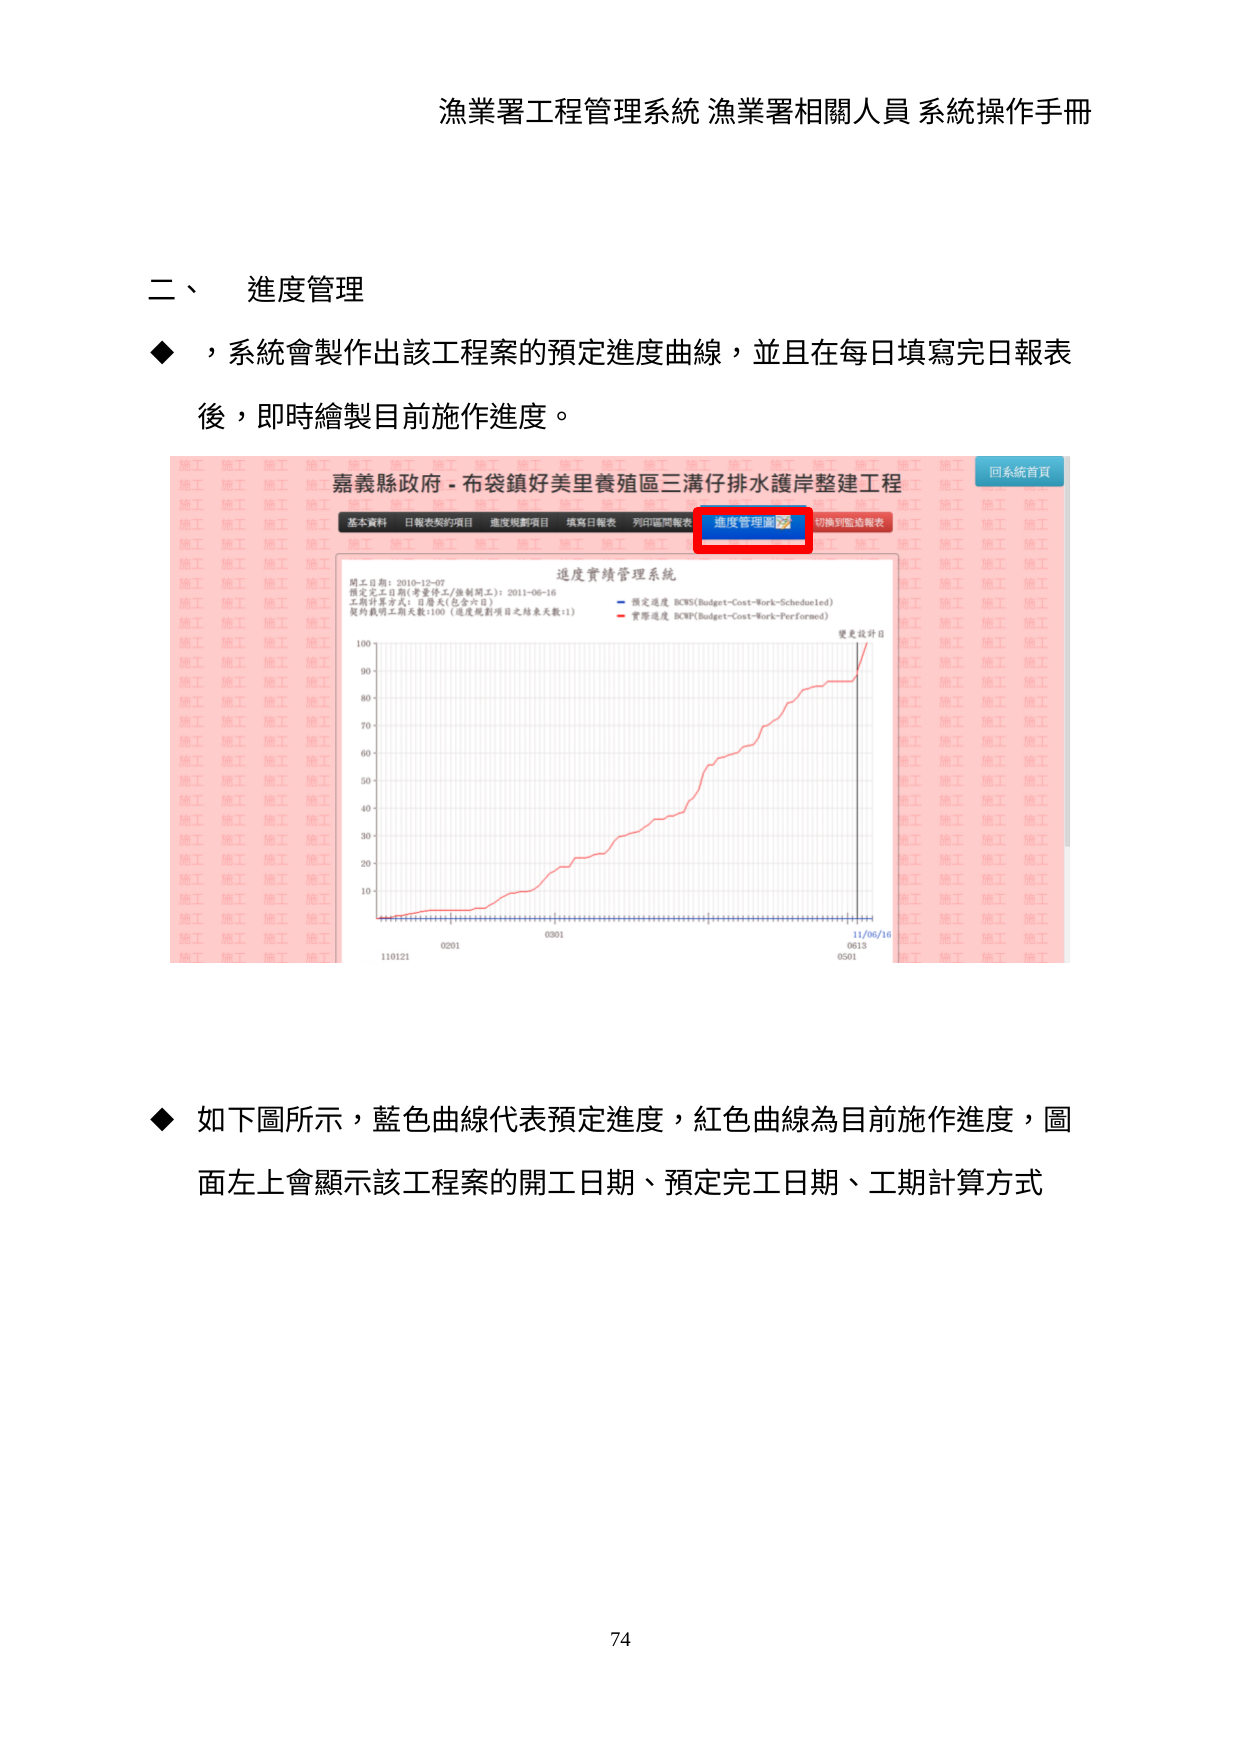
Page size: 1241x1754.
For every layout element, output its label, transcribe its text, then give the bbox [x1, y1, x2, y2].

list ，系統會製作出該工程案的預定進度曲線，並且在每日填寫完日報表後，即時繪製目前施作進度。 [148, 330, 1092, 436]
picture [170, 456, 1071, 963]
list 如下圖所示，藍色曲線代表預定進度，紅色曲線為目前施作進度，圖面左上會顯示該工程案的開工日期、預定完工日期、工期計算方式 [148, 1096, 1092, 1202]
list 進度管理 [148, 266, 1092, 309]
